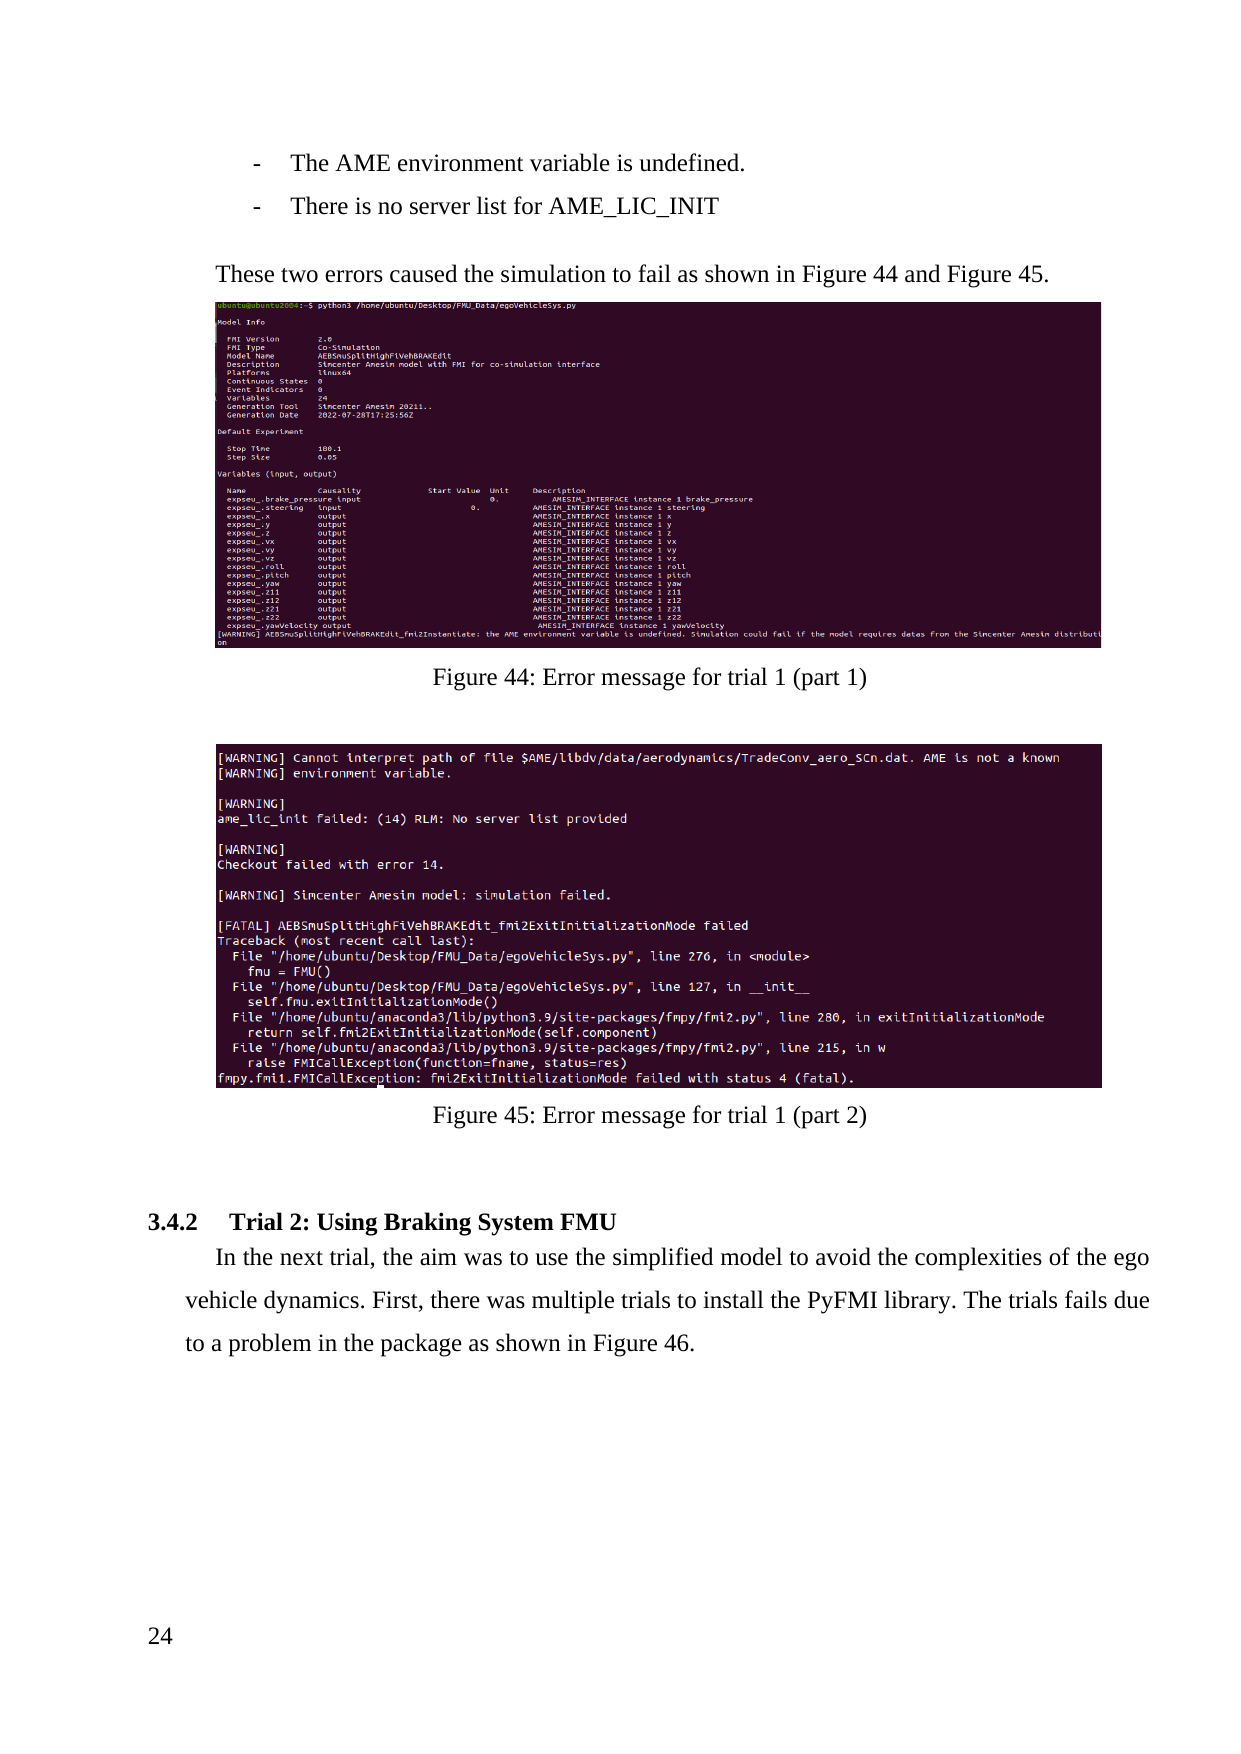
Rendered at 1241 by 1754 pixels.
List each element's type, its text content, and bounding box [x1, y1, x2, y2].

picture [216, 744, 1102, 1088]
list There is no server list for AME_LIC_INIT [253, 191, 1152, 219]
text These two errors caused the simulation to fail as shown in Figure 44 and Figure 45. [185, 259, 1152, 288]
list The AME environment variable is undefined. [253, 148, 1152, 176]
text Figure 45: Error message for trial 1 (part 2) [148, 1100, 1152, 1128]
text Figure 44: Error message for trial 1 (part 1) [148, 662, 1152, 691]
subtitle Trial 2: Using Braking System FMU [148, 1207, 1152, 1236]
picture [215, 302, 1102, 648]
text In the next trial, the aim was to use the simplified model to avoid the complexities of the ego vehicle dynamics. First, there was multiple trials to install the PyFMI library. The trials fails due to a problem in the package as shown in Figure 46. [185, 1242, 1152, 1357]
